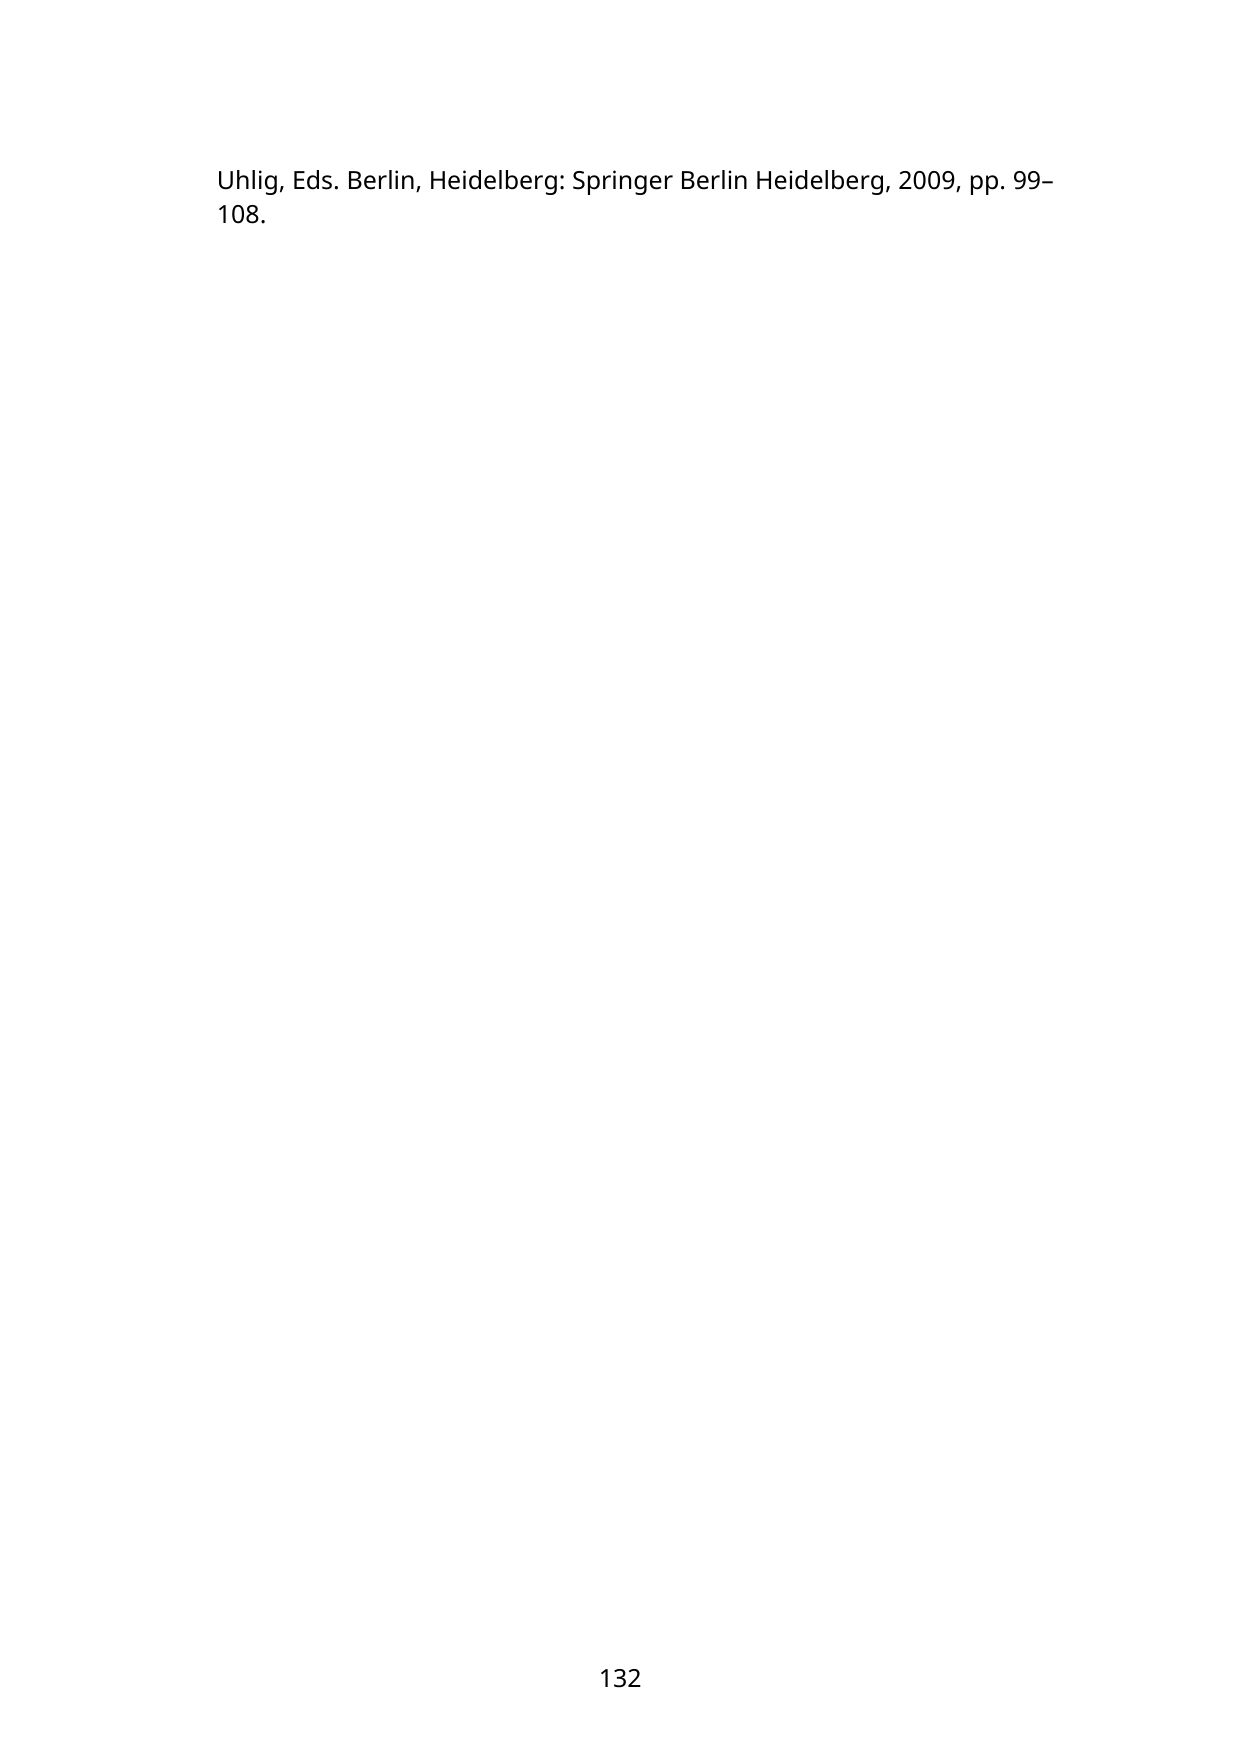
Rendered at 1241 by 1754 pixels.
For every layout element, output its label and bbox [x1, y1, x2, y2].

text [150, 162, 1090, 231]
